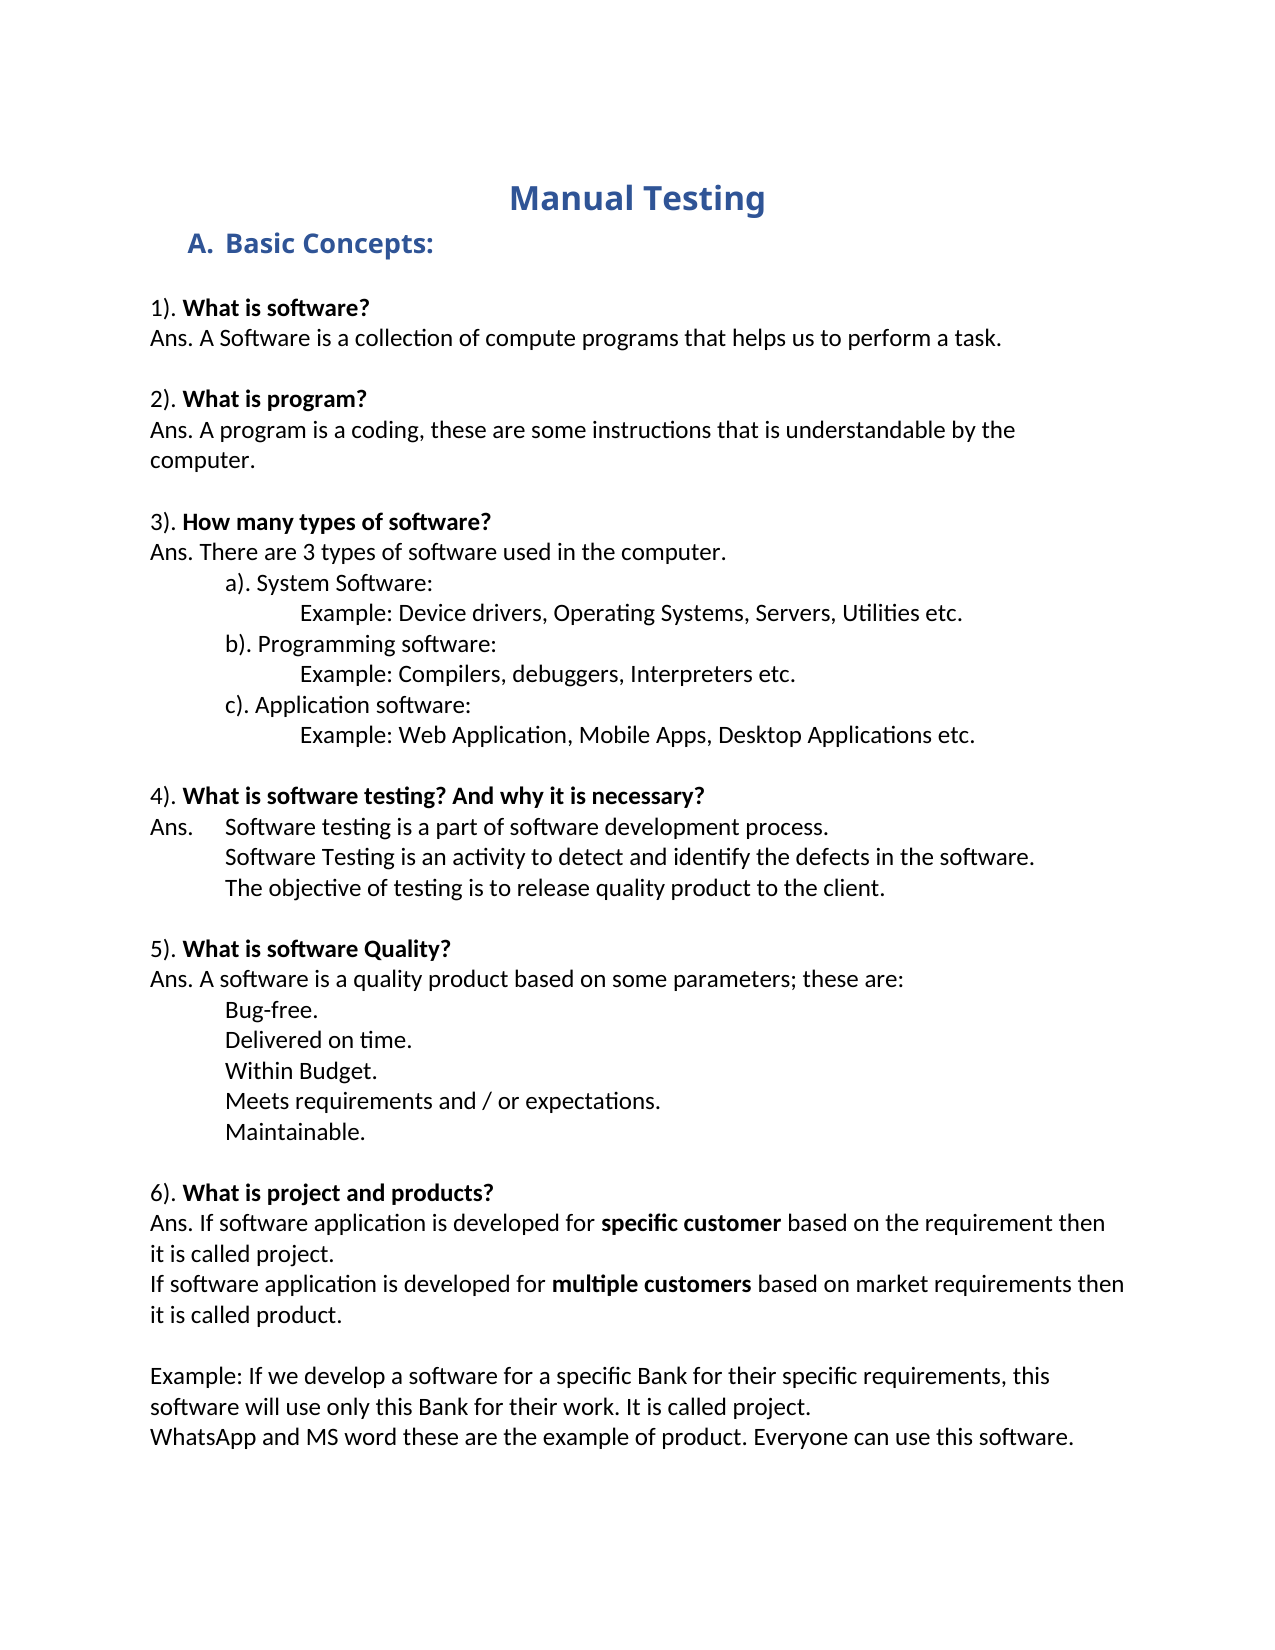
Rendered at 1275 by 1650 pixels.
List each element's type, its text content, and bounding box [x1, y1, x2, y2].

text The objective of testing is to release quality product to the client. [150, 872, 1125, 902]
text c). Application software: [150, 689, 1125, 719]
text Example: If we develop a software for a specific Bank for their specific requirements, this software will use only this Bank for their work. It is called project. [150, 1360, 1125, 1421]
text Example: Compilers, debuggers, Interpreters etc. [150, 658, 1125, 689]
text Meets requirements and / or expectations. [150, 1086, 1125, 1116]
text WhatsApp and MS word these are the example of product. Everyone can use this software. [150, 1421, 1125, 1452]
text Example: Device drivers, Operating Systems, Servers, Utilities etc. [150, 597, 1125, 628]
text Ans. Software testing is a part of software development process. [150, 811, 1125, 841]
text Ans. If software application is developed for specific customer based on the requirement then it is called project. [150, 1208, 1125, 1269]
text a). System Software: [150, 567, 1125, 597]
subtitle Manual Testing [150, 175, 1125, 220]
text 2). What is program? [150, 383, 1125, 414]
text Maintainable. [150, 1116, 1125, 1147]
text Ans. A program is a coding, these are some instructions that is understandable by the computer. [150, 414, 1125, 475]
text Bug-free. [150, 994, 1125, 1024]
text 4). What is software testing? And why it is necessary? [150, 780, 1125, 811]
text Within Budget. [150, 1055, 1125, 1086]
text If software application is developed for multiple customers based on market requirements then it is called product. [150, 1269, 1125, 1330]
text 3). How many types of software? [150, 506, 1125, 536]
subtitle Basic Concepts: [187, 224, 1125, 261]
text 5). What is software Quality? [150, 933, 1125, 963]
text Delivered on time. [150, 1024, 1125, 1055]
text Ans. There are 3 types of software used in the computer. [150, 536, 1125, 567]
text Ans. A software is a quality product based on some parameters; these are: [150, 963, 1125, 994]
text Software Testing is an activity to detect and identify the defects in the software. [150, 841, 1125, 872]
text 6). What is project and products? [150, 1177, 1125, 1208]
text Example: Web Application, Mobile Apps, Desktop Applications etc. [150, 719, 1125, 750]
text Ans. A Software is a collection of compute programs that helps us to perform a task. [150, 322, 1125, 353]
text b). Programming software: [150, 628, 1125, 658]
text 1). What is software? [150, 292, 1125, 322]
